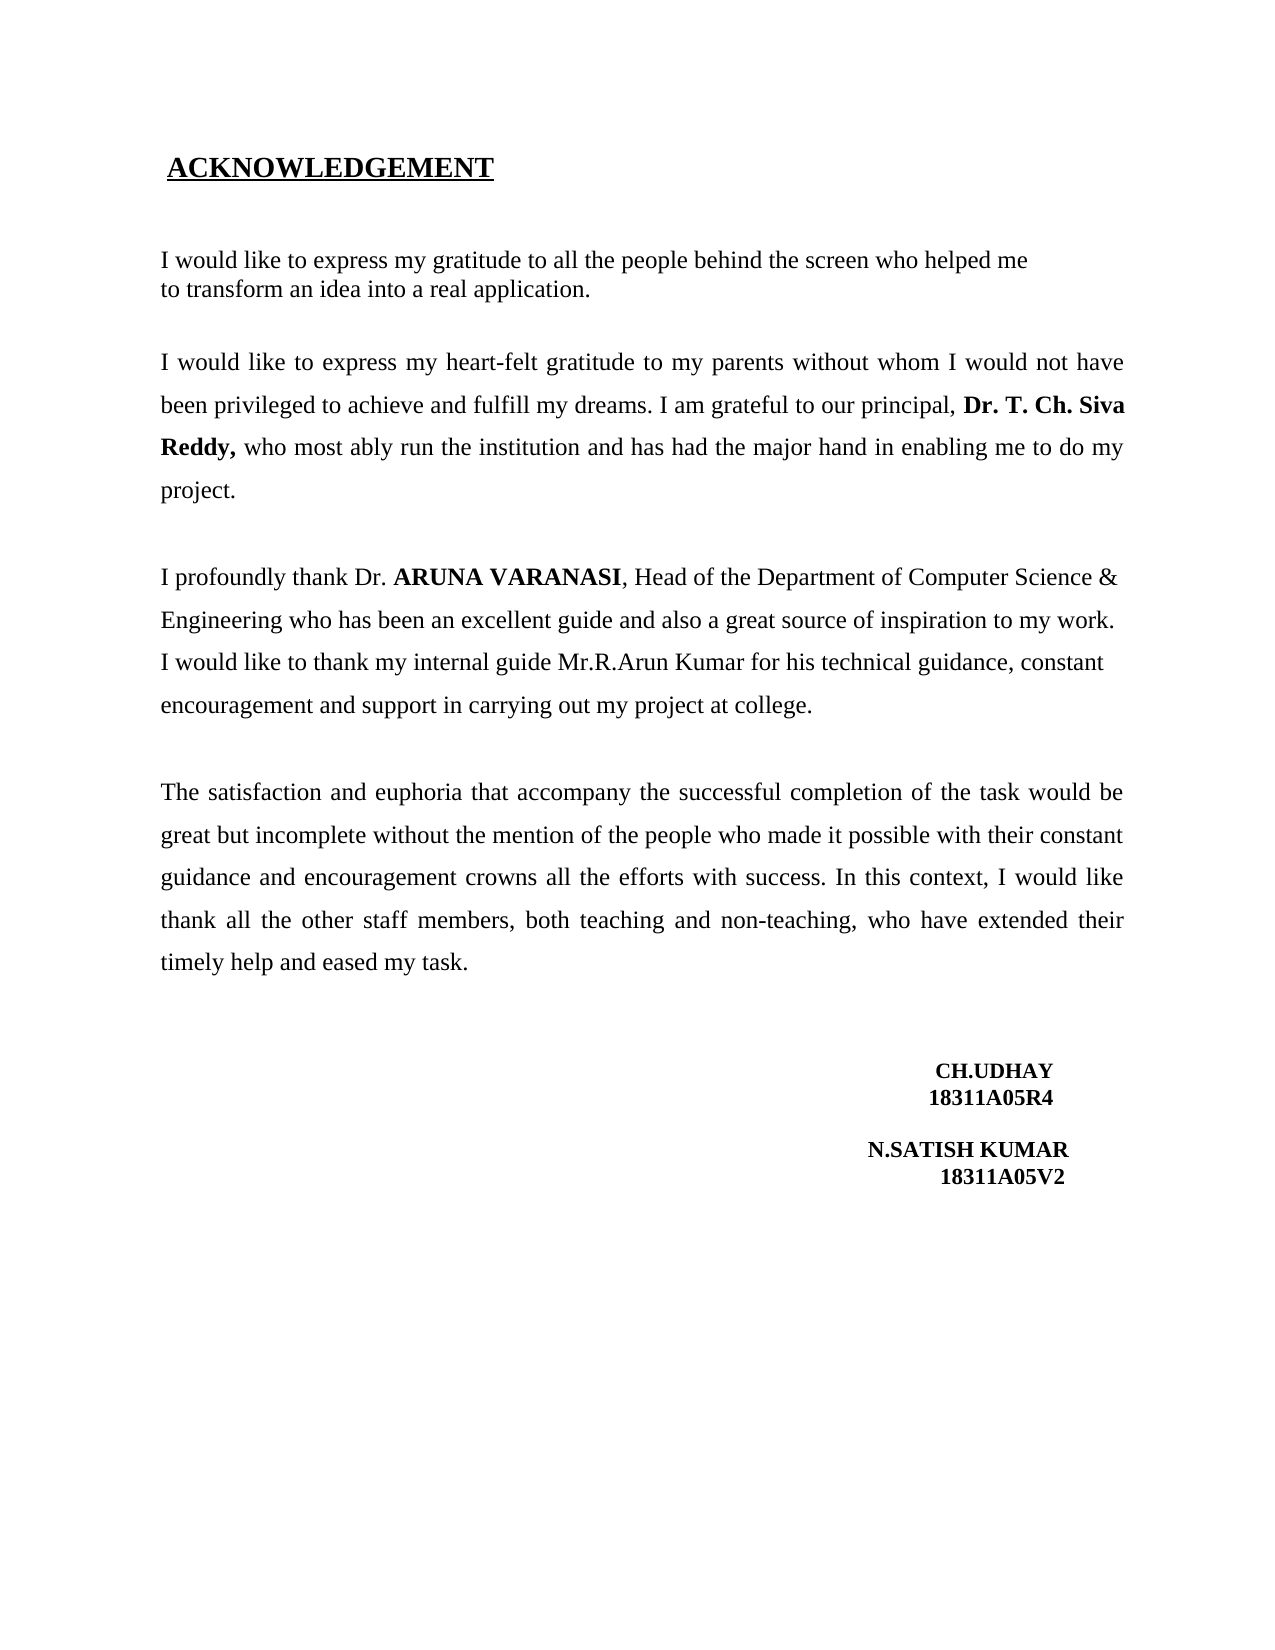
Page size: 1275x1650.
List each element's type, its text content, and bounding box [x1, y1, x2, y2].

text N.SATISH KUMAR [150, 1137, 1069, 1163]
text I profoundly thank Dr. ARUNA VARANASI, Head of the Department of Computer Science & Engineering who has been an excellent guide and also a great source of inspiration to my work. I would like to thank my internal guide Mr.R.Arun Kumar for his technical guidance, constant encouragement and support in carrying out my project at college. [160, 562, 1125, 718]
text 18311A05V2 [150, 1163, 1064, 1189]
text 18311A05R4 [825, 1084, 1125, 1110]
text I would like to express my gratitude to all the people behind the screen who helped me to transform an idea into a real application. [160, 247, 1052, 302]
text ACKNOWLEDGEMENT [167, 150, 1125, 183]
text CH.UDHAY [919, 1058, 1125, 1084]
text The satisfaction and euphoria that accompany the successful completion of the task would be great but incomplete without the mention of the people who made it possible with their constant guidance and encouragement crowns all the efforts with success. In this context, I would like thank all the other staff members, both teaching and non-teaching, who have extended their timely help and eased my task. [160, 777, 1125, 976]
text I would like to express my heart-felt gratitude to my parents without whom I would not have been privileged to achieve and fulfill my dreams. I am grateful to our principal, Dr. T. Ch. Siva Reddy, who most ably run the institution and has had the major hand in enabling me to do my project. [160, 347, 1125, 503]
